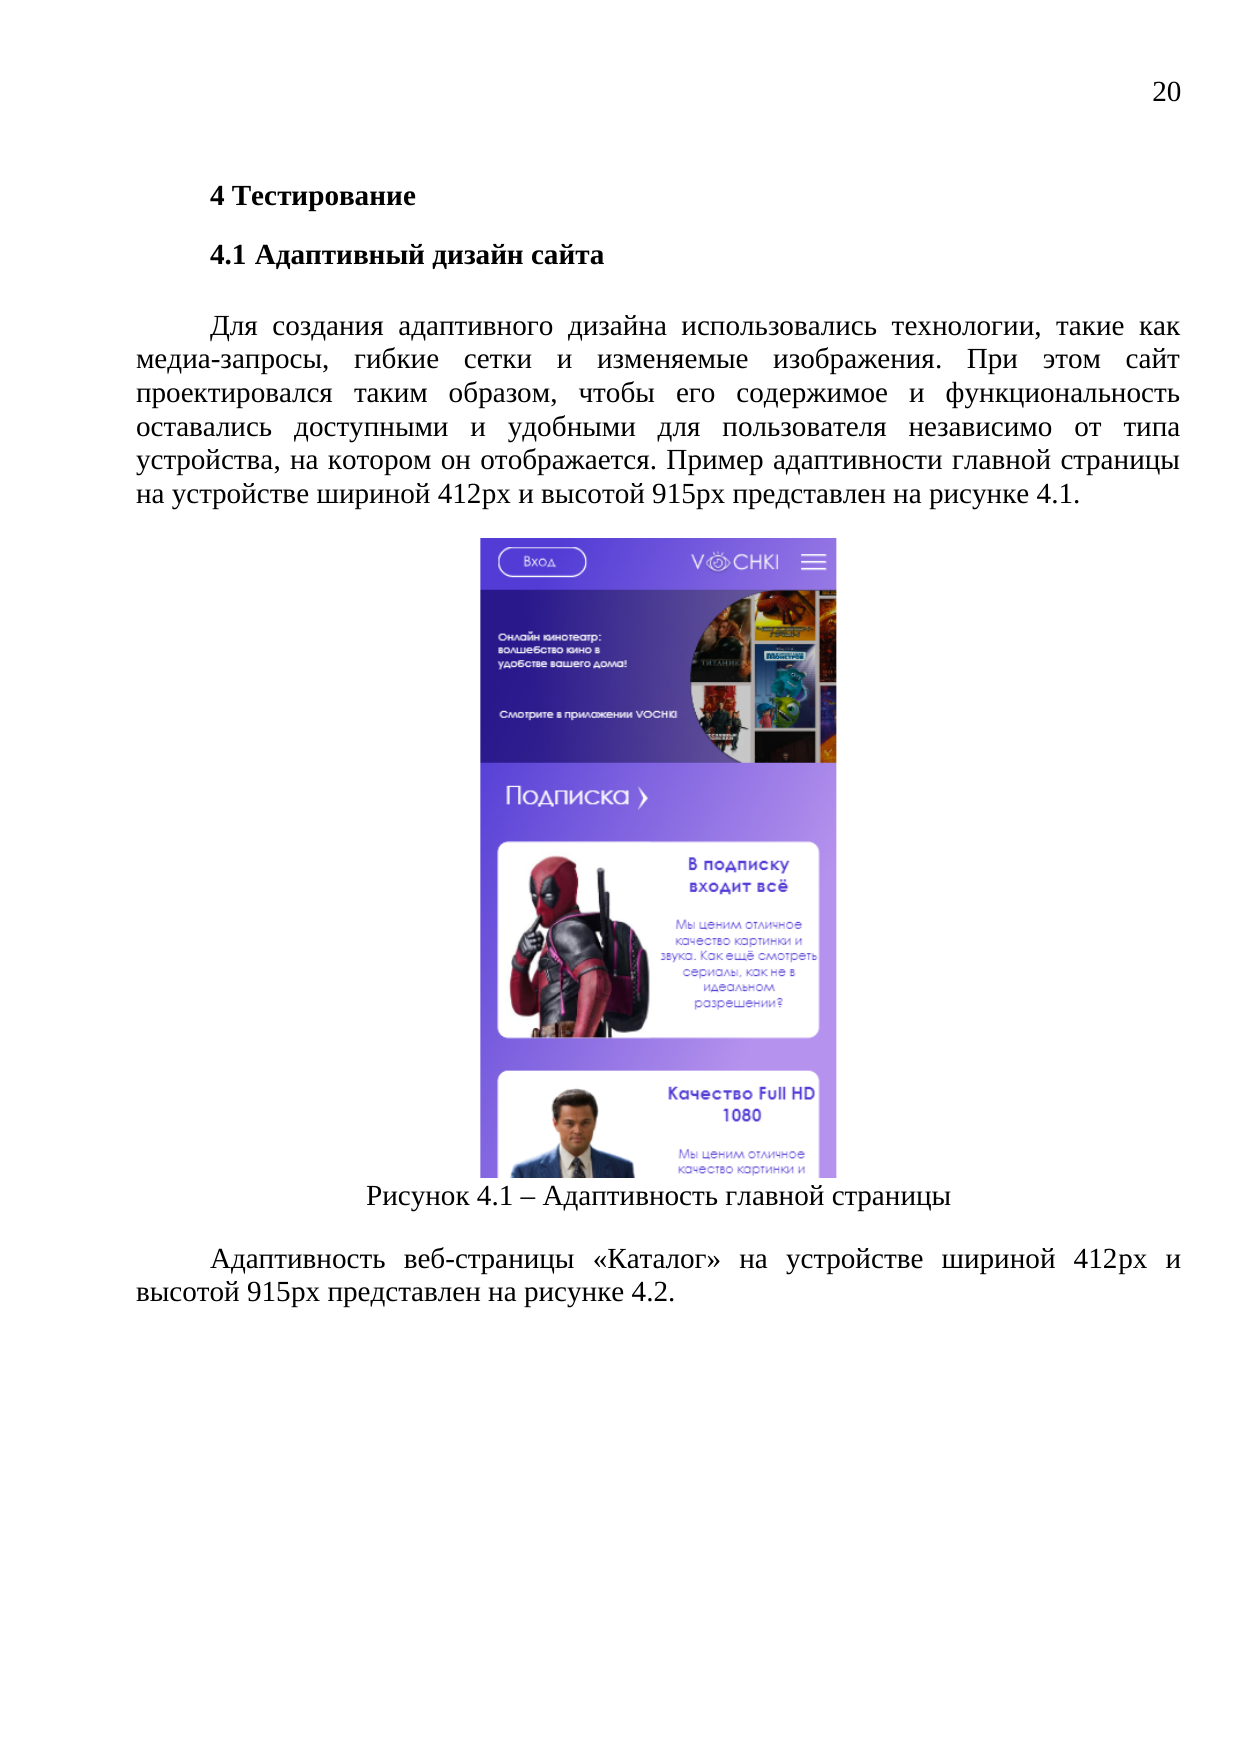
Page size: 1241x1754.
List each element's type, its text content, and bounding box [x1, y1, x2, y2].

picture [480, 538, 837, 1178]
text Рисунок 4.1 – Адаптивность главной страницы [136, 1178, 1181, 1212]
text Адаптивность веб-страницы «Каталог» на устройстве шириной 412px и высотой 915px представлен на рисунке 4.2. [136, 1241, 1181, 1308]
text Для создания адаптивного дизайна использовались технологии, такие как медиа-запросы, гибкие сетки и изменяемые изображения. При этом сайт проектировался таким образом, чтобы его содержимое и функциональность оставались доступными и удобными для пользователя независимо от типа устройства, на котором он отображается. Пример адаптивности главной страницы на устройстве шириной 412px и высотой 915px представлен на рисунке 4.1. [136, 308, 1181, 509]
subtitle Адаптивный дизайн сайта [210, 237, 1181, 271]
subtitle 4 Тестирование [136, 178, 1181, 212]
